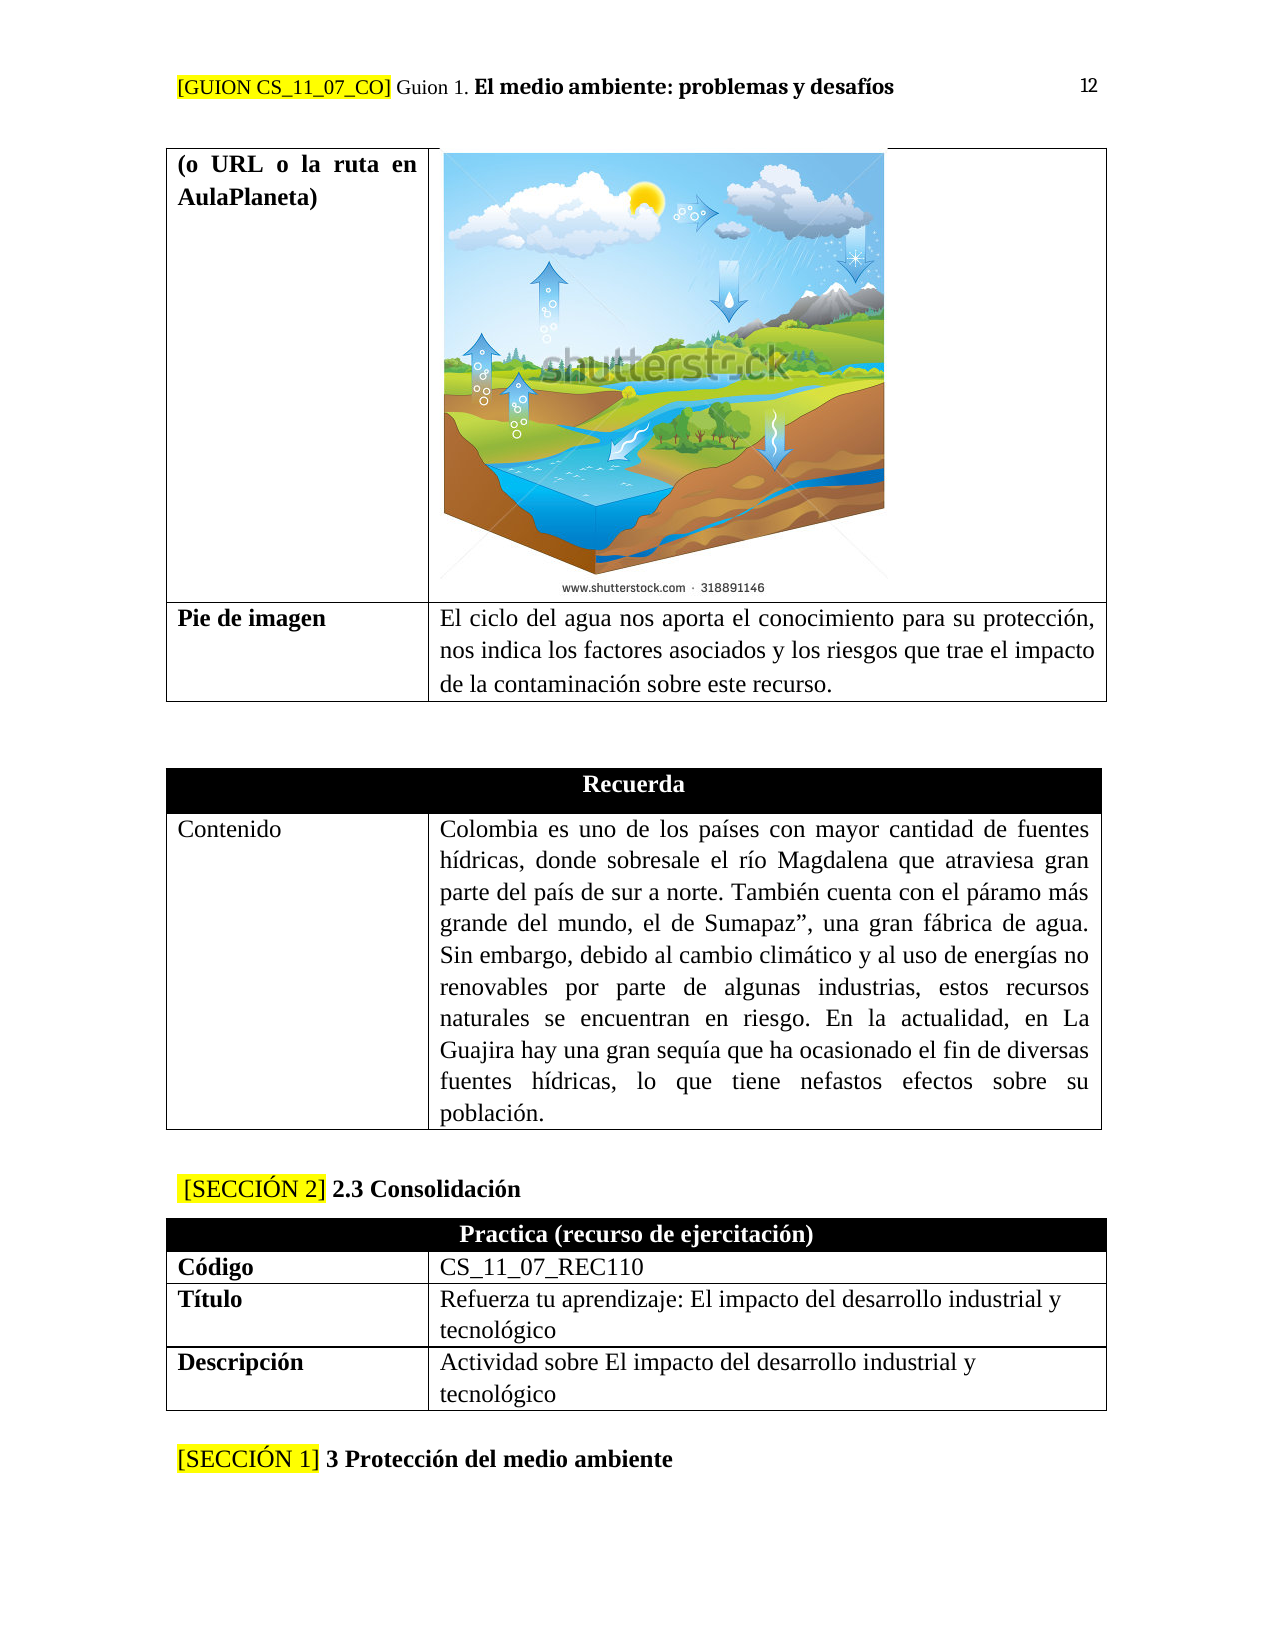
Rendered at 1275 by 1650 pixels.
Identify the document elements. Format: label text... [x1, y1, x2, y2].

table_cell Contenido [167, 814, 428, 1129]
picture [439, 148, 888, 598]
table_cell Pie de imagen [167, 603, 428, 701]
text [SECCIÓN 1] 3 Protección del medio ambiente [319, 1444, 1098, 1473]
text [SECCIÓN 2] 2.3 Consolidación [326, 1174, 1098, 1203]
table_cell El ciclo del agua nos aporta el conocimiento para su protección, nos indica los factores asociados y los riesgos que trae el impacto de la contaminación sobre este recurso. [429, 603, 1106, 701]
table_header Practica (recurso de ejercitación) [167, 1219, 1106, 1251]
table_header Recuerda [167, 769, 1101, 813]
table_cell Título [167, 1284, 428, 1346]
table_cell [429, 149, 1106, 602]
table_cell Refuerza tu aprendizaje: El impacto del desarrollo industrial y tecnológico [429, 1284, 1106, 1346]
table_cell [167, 149, 428, 602]
table_cell Colombia es uno de los países con mayor cantidad de fuentes hídricas, donde sobresale el río Magdalena que atraviesa gran parte del país de sur a norte. También cuenta con el páramo más grande del mundo, el de Sumapaz”, una gran fábrica de agua. Sin embargo, debido al cambio climático y al uso de energías no renovables por parte de algunas industrias, estos recursos naturales se encuentran en riesgo. En la actualidad, en La Guajira hay una gran sequía que ha ocasionado el fin de diversas fuentes hídricas, lo que tiene nefastos efectos sobre su población. [429, 814, 1101, 1129]
table_cell CS_11_07_REC110 [429, 1252, 1106, 1283]
table_cell Código [167, 1252, 428, 1283]
table_cell Actividad sobre El impacto del desarrollo industrial y tecnológico [429, 1348, 1106, 1410]
table_cell Descripción [167, 1348, 428, 1410]
